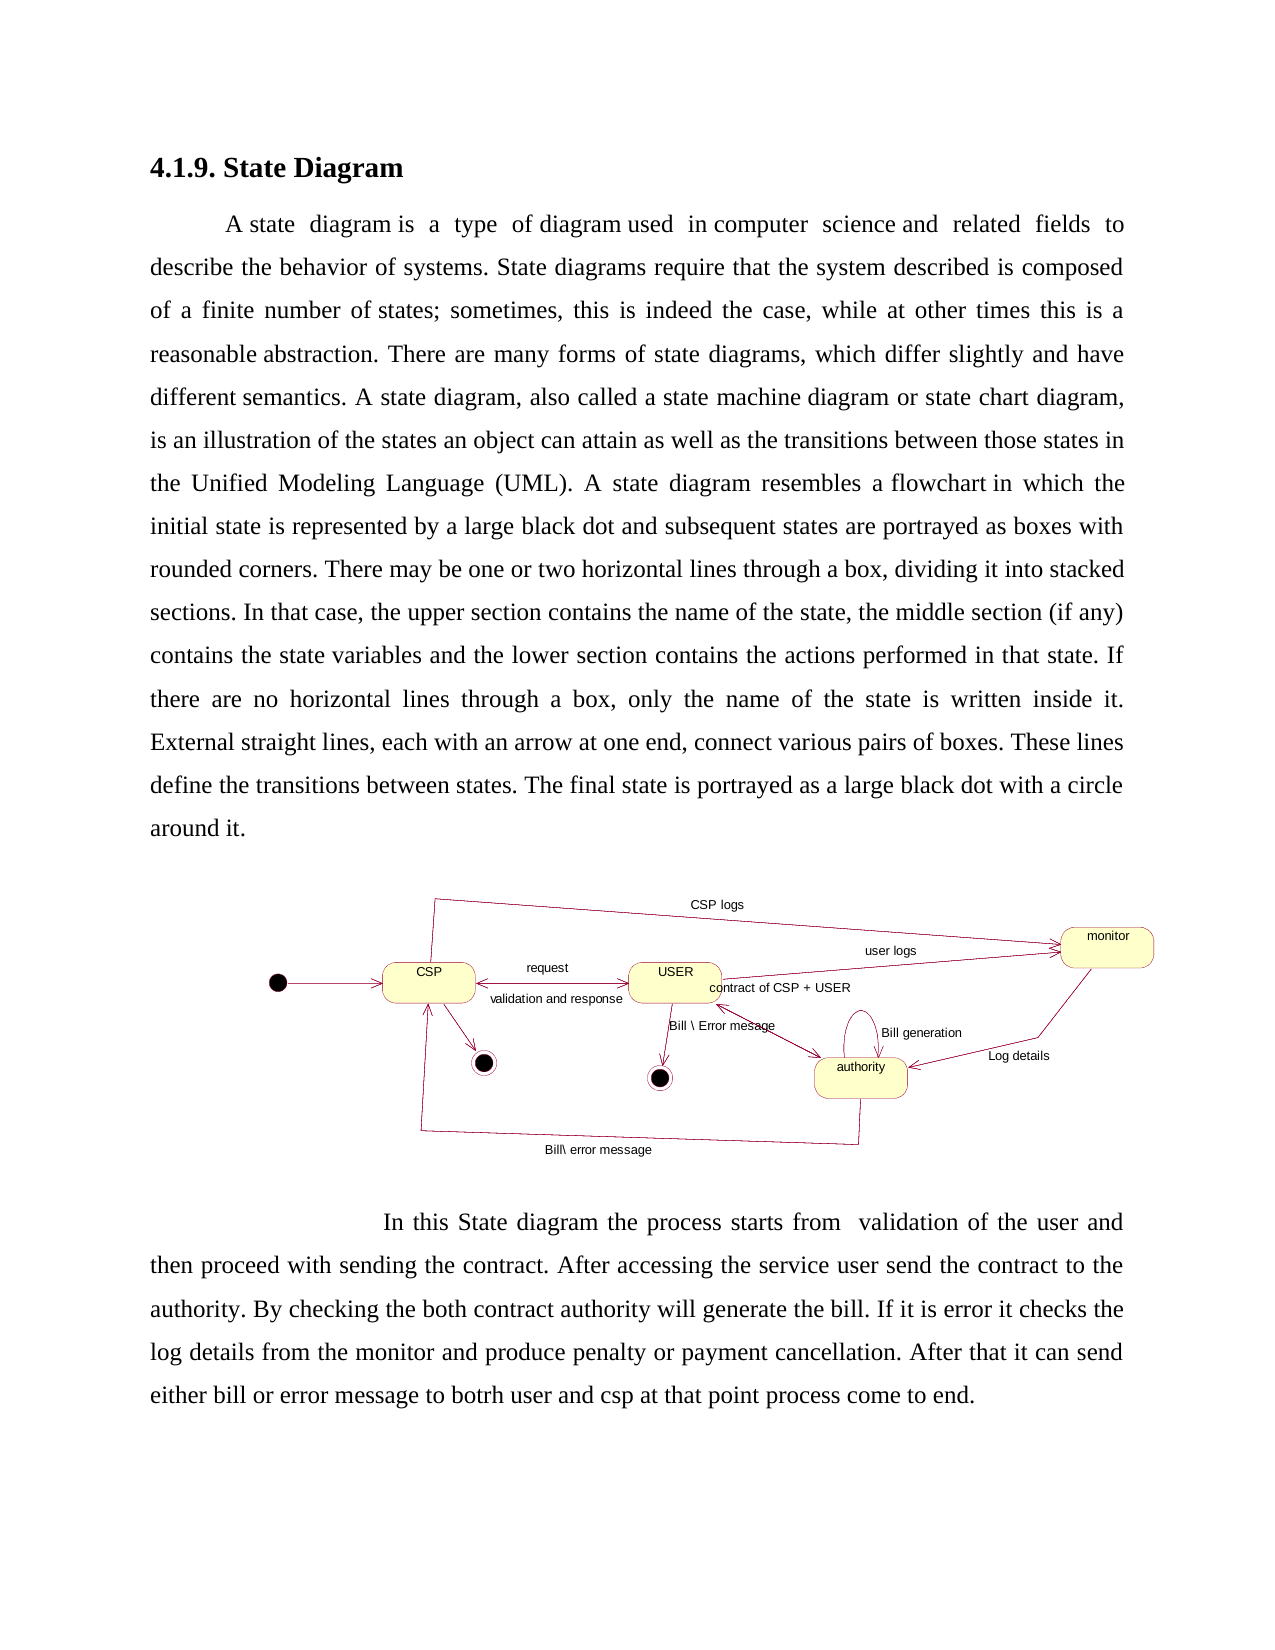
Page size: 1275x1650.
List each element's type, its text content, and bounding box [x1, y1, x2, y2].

text 4.1.9. State Diagram [150, 150, 1125, 183]
text A state diagram is a type of diagram used in computer science and related fields to describe the behavior of systems. State diagrams require that the system described is composed of a finite number of states; sometimes, this is indeed the case, while at other times this is a reasonable abstraction. There are many forms of state diagrams, which differ slightly and have different semantics. A state diagram, also called a state machine diagram or state chart diagram, is an illustration of the states an object can attain as well as the transitions between those states in the Unified Modeling Language (UML). A state diagram resembles a flowchart in which the initial state is represented by a large black dot and subsequent states are portrayed as boxes with rounded corners. There may be one or two horizontal lines through a box, dividing it into stacked sections. In that case, the upper section contains the name of the state, the middle section (if any) contains the state variables and the lower section contains the actions performed in that state. If there are no horizontal lines through a box, only the name of the state is written inside it. External straight lines, each with an arrow at one end, connect various pairs of boxes. These lines define the transitions between states. The final state is portrayed as a large black dot with a circle around it. [150, 209, 1125, 842]
text In this State diagram the process starts from validation of the user and then proceed with sending the contract. After accessing the service user send the contract to the authority. By checking the both contract authority will generate the bill. If it is error it checks the log details from the monitor and produce penalty or payment cancellation. After that it can send either bill or error message to botrh user and csp at that point process come to end. [150, 1207, 1125, 1409]
